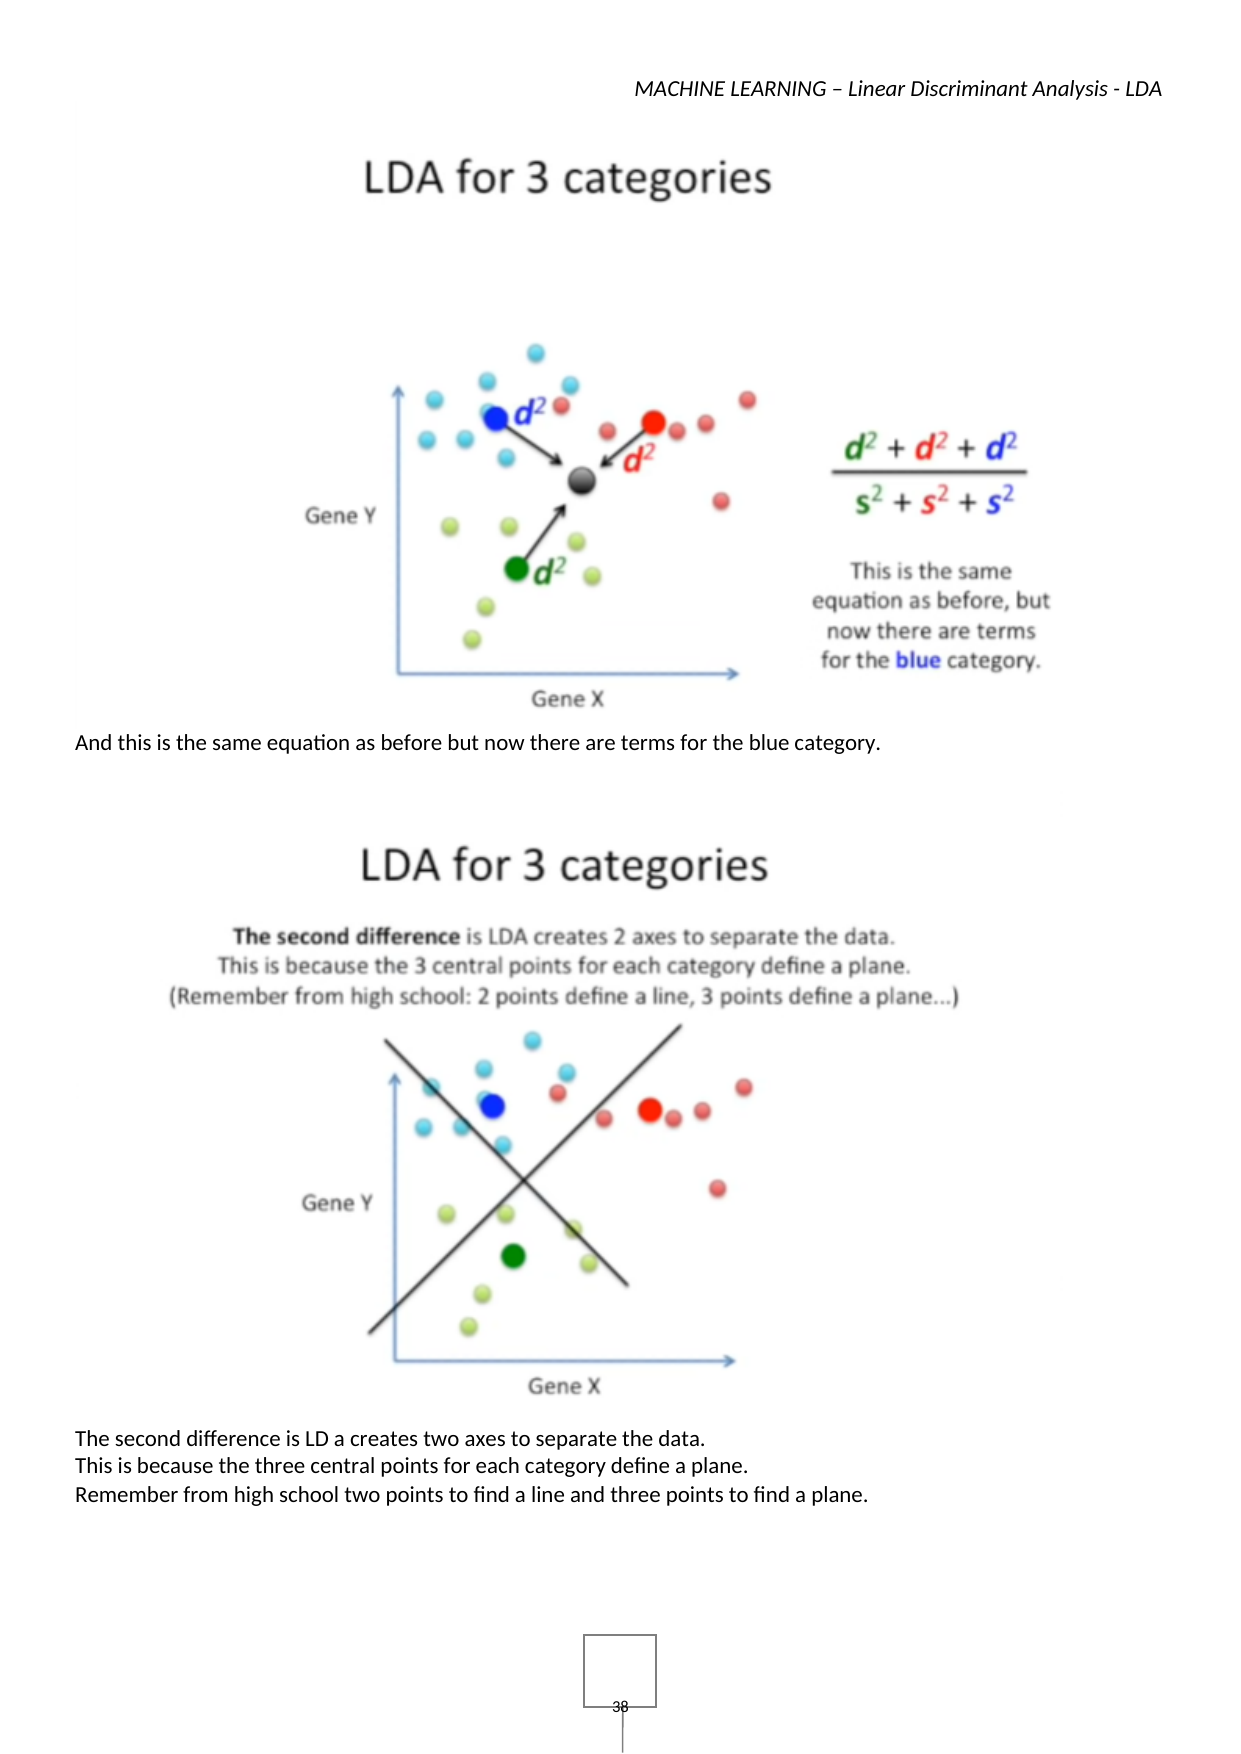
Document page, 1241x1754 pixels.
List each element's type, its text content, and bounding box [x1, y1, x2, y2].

picture [75, 101, 1062, 729]
text The second difference is LD a creates two axes to separate the data. [75, 1424, 1165, 1452]
text This is because the three central points for each category define a plane. [75, 1452, 1165, 1480]
text And this is the same equation as before but now there are terms for the blue category. [75, 728, 1165, 756]
picture [75, 784, 1063, 1424]
text Remember from high school two points to find a line and three points to find a plane. [75, 1480, 1165, 1508]
